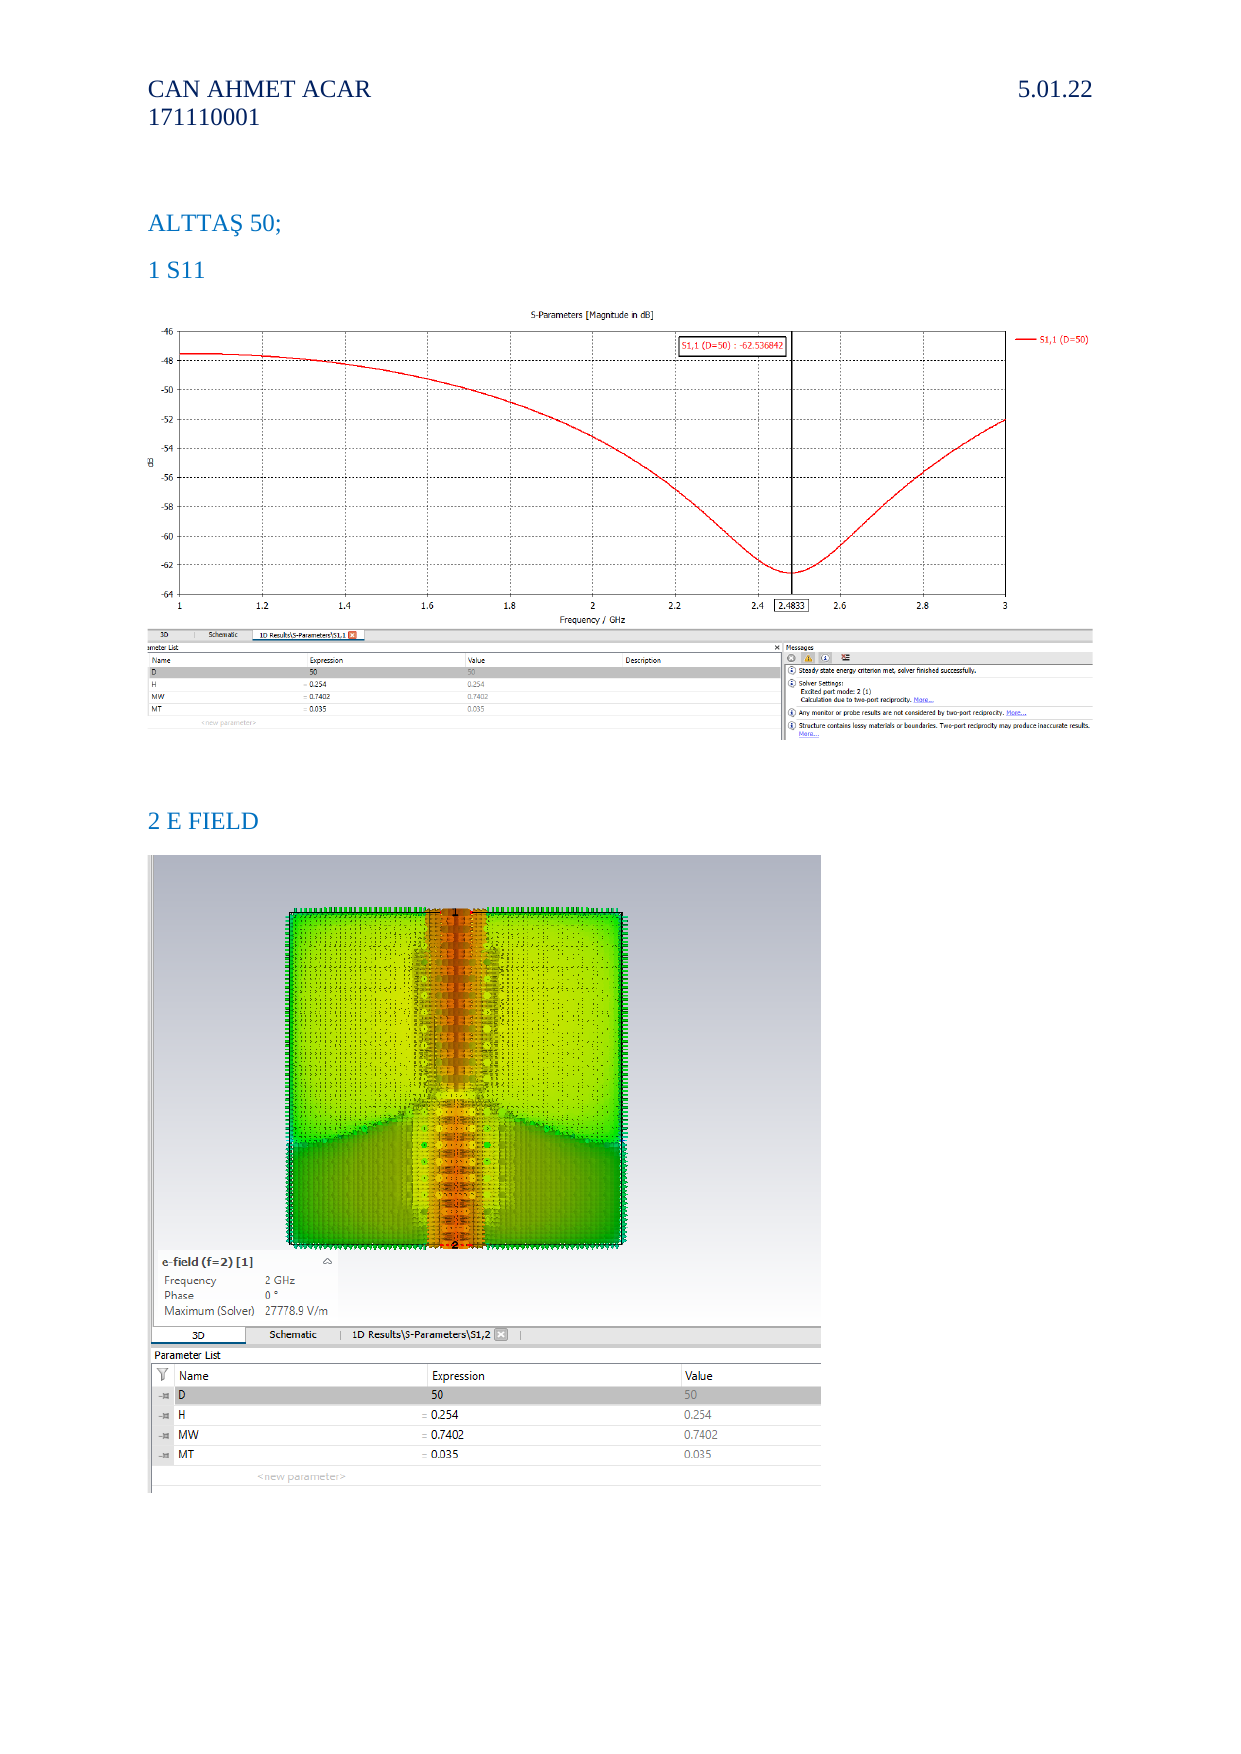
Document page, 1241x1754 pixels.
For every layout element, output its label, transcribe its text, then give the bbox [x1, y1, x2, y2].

picture [147, 855, 821, 1493]
text ALTTAŞ 50; [148, 208, 1093, 236]
text 2 E FIELD [148, 806, 1093, 835]
picture [147, 303, 1093, 740]
text 1 S11 [148, 255, 1093, 284]
